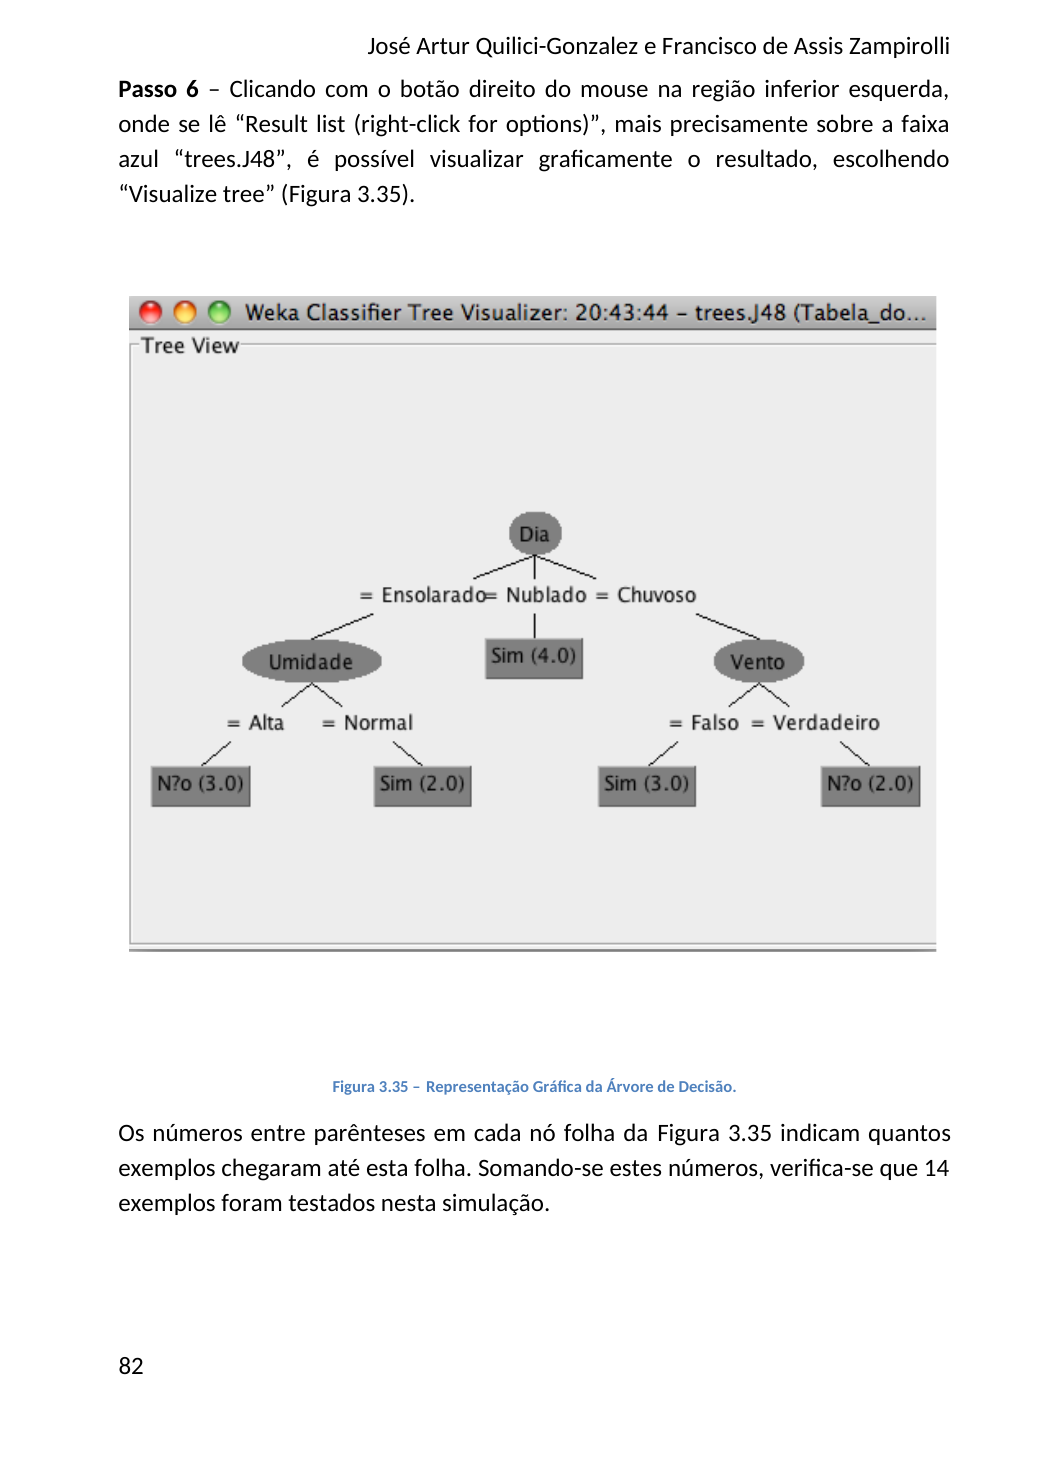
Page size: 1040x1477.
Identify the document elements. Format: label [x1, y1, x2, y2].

picture [128, 296, 937, 950]
